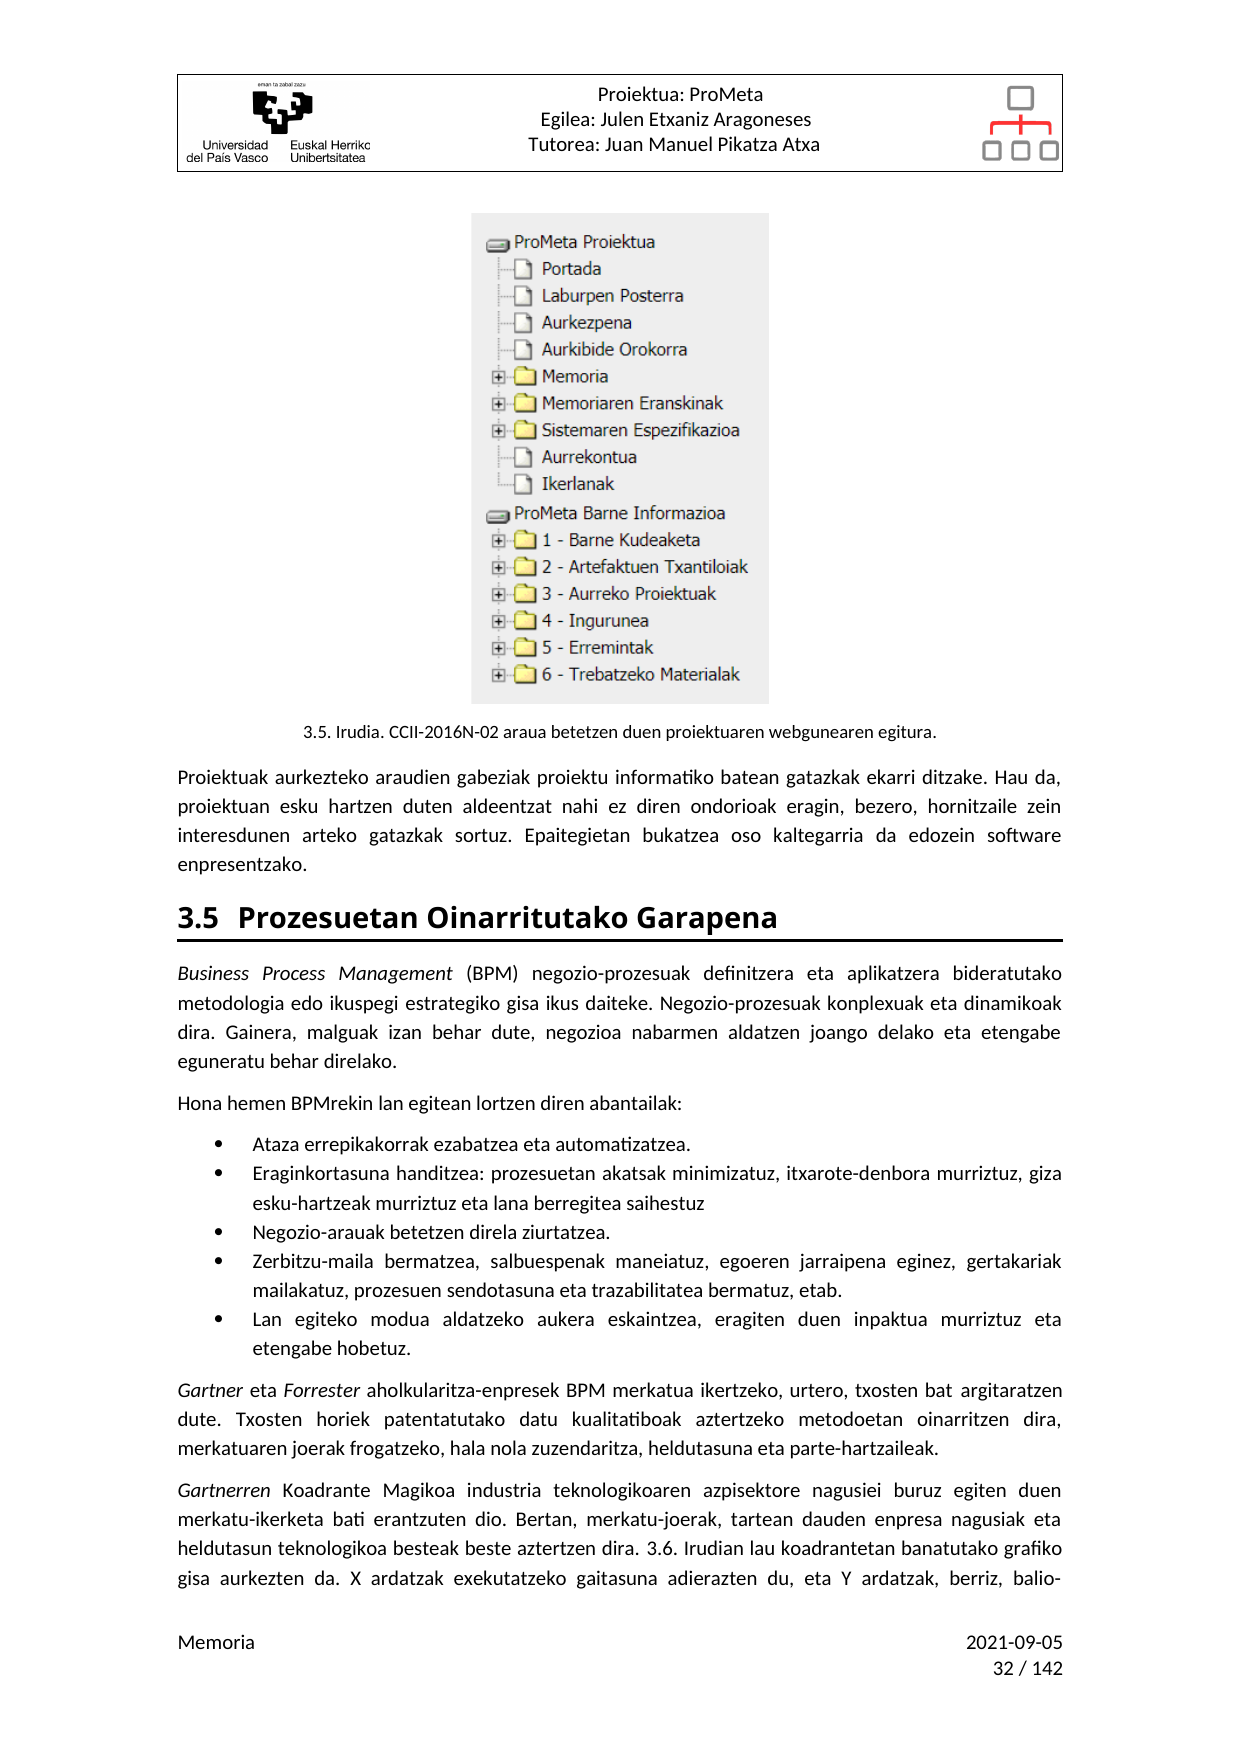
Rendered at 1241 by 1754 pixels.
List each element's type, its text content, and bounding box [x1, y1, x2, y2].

list Ataza errepikakorrak ezabatzea eta automatizatzea. [215, 1131, 1063, 1157]
text Gartner eta Forrester aholkularitza-enpresek BPM merkatua ikertzeko, urtero, txosten bat argitaratzen dute. Txosten horiek patentatutako datu kualitatiboak aztertzeko metodoetan oinarritzen dira, merkatuaren joerak frogatzeko, hala nola zuzendaritza, heldutasuna eta parte-hartzaileak. [177, 1377, 1063, 1461]
picture [978, 80, 1060, 162]
subtitle Prozesuetan Oinarritutako Garapena [177, 897, 1063, 939]
picture [471, 213, 769, 704]
text Hona hemen BPMrekin lan egitean lortzen diren abantailak: [177, 1090, 1063, 1115]
text Business Process Management (BPM) negozio-prozesuak definitzera eta aplikatzera bideratutako metodologia edo ikuspegi estrategiko gisa ikus daiteke. Negozio-prozesuak konplexuak eta dinamikoak dira. Gainera, malguak izan behar dute, negozioa nabarmen aldatzen joango delako eta etengabe eguneratu behar direlako. [177, 961, 1063, 1073]
picture [182, 81, 370, 162]
list Negozio-arauak betetzen direla ziurtatzea. [215, 1219, 1063, 1244]
text Proiektuak aurkezteko araudien gabeziak proiektu informatiko batean gatazkak ekarri ditzake. Hau da, proiektuan esku hartzen duten aldeentzat nahi ez diren ondorioak eragin, bezero, hornitzaile zein interesdunen arteko gatazkak sortuz. Epaitegietan bukatzea oso kaltegarria da edozein software enpresentzako. [177, 764, 1063, 877]
list Eraginkortasuna handitzea: prozesuetan akatsak minimizatuz, itxarote-denbora murriztuz, giza esku-hartzeak murriztuz eta lana berregitea saihestuz [215, 1161, 1063, 1215]
list Lan egiteko modua aldatzeko aukera eskaintzea, eragiten duen inpaktua murriztuz eta etengabe hobetuz. [215, 1306, 1063, 1361]
list Zerbitzu-maila bermatzea, salbuespenak maneiatuz, egoeren jarraipena eginez, gertakariak mailakatuz, prozesuen sendotasuna eta trazabilitatea bermatuz, etab. [215, 1248, 1063, 1303]
